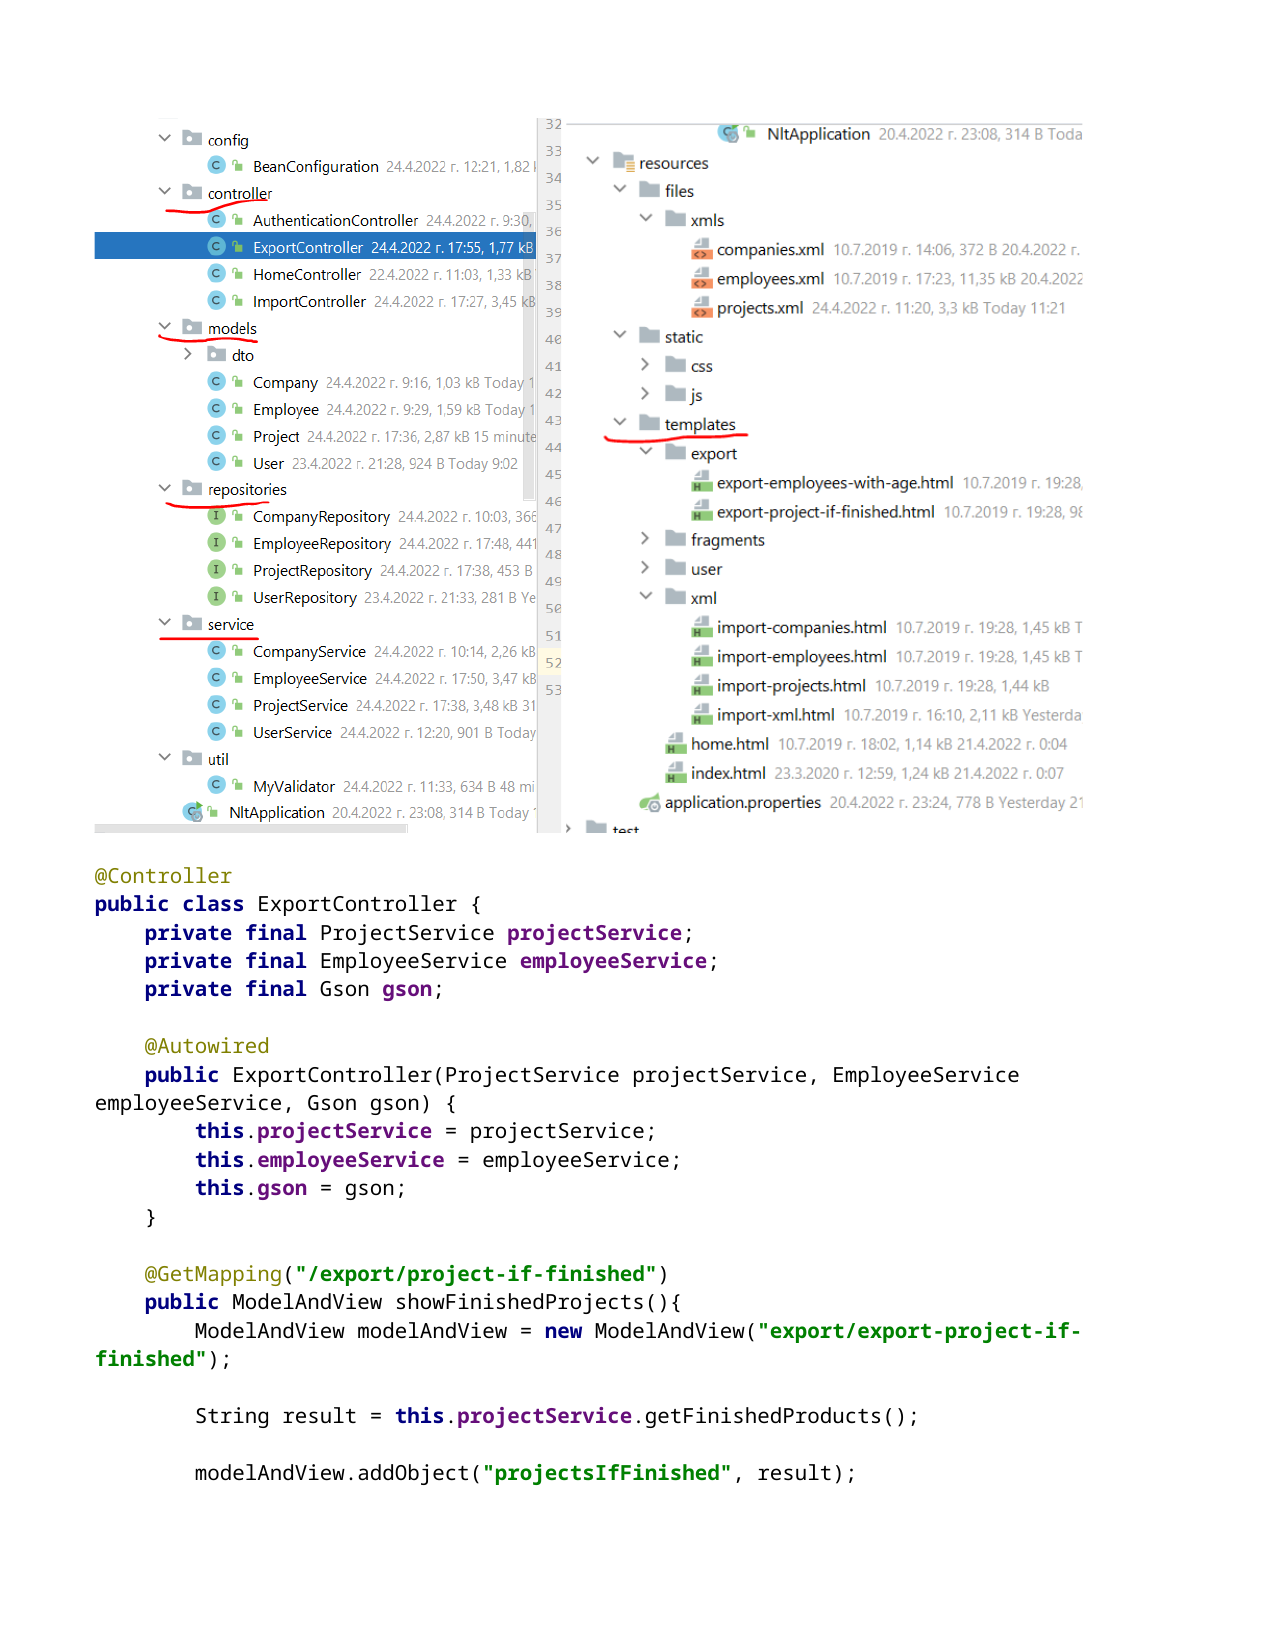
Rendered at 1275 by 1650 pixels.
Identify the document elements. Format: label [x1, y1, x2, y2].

picture [94, 118, 562, 833]
picture [566, 123, 1083, 833]
text [94, 861, 1198, 1515]
